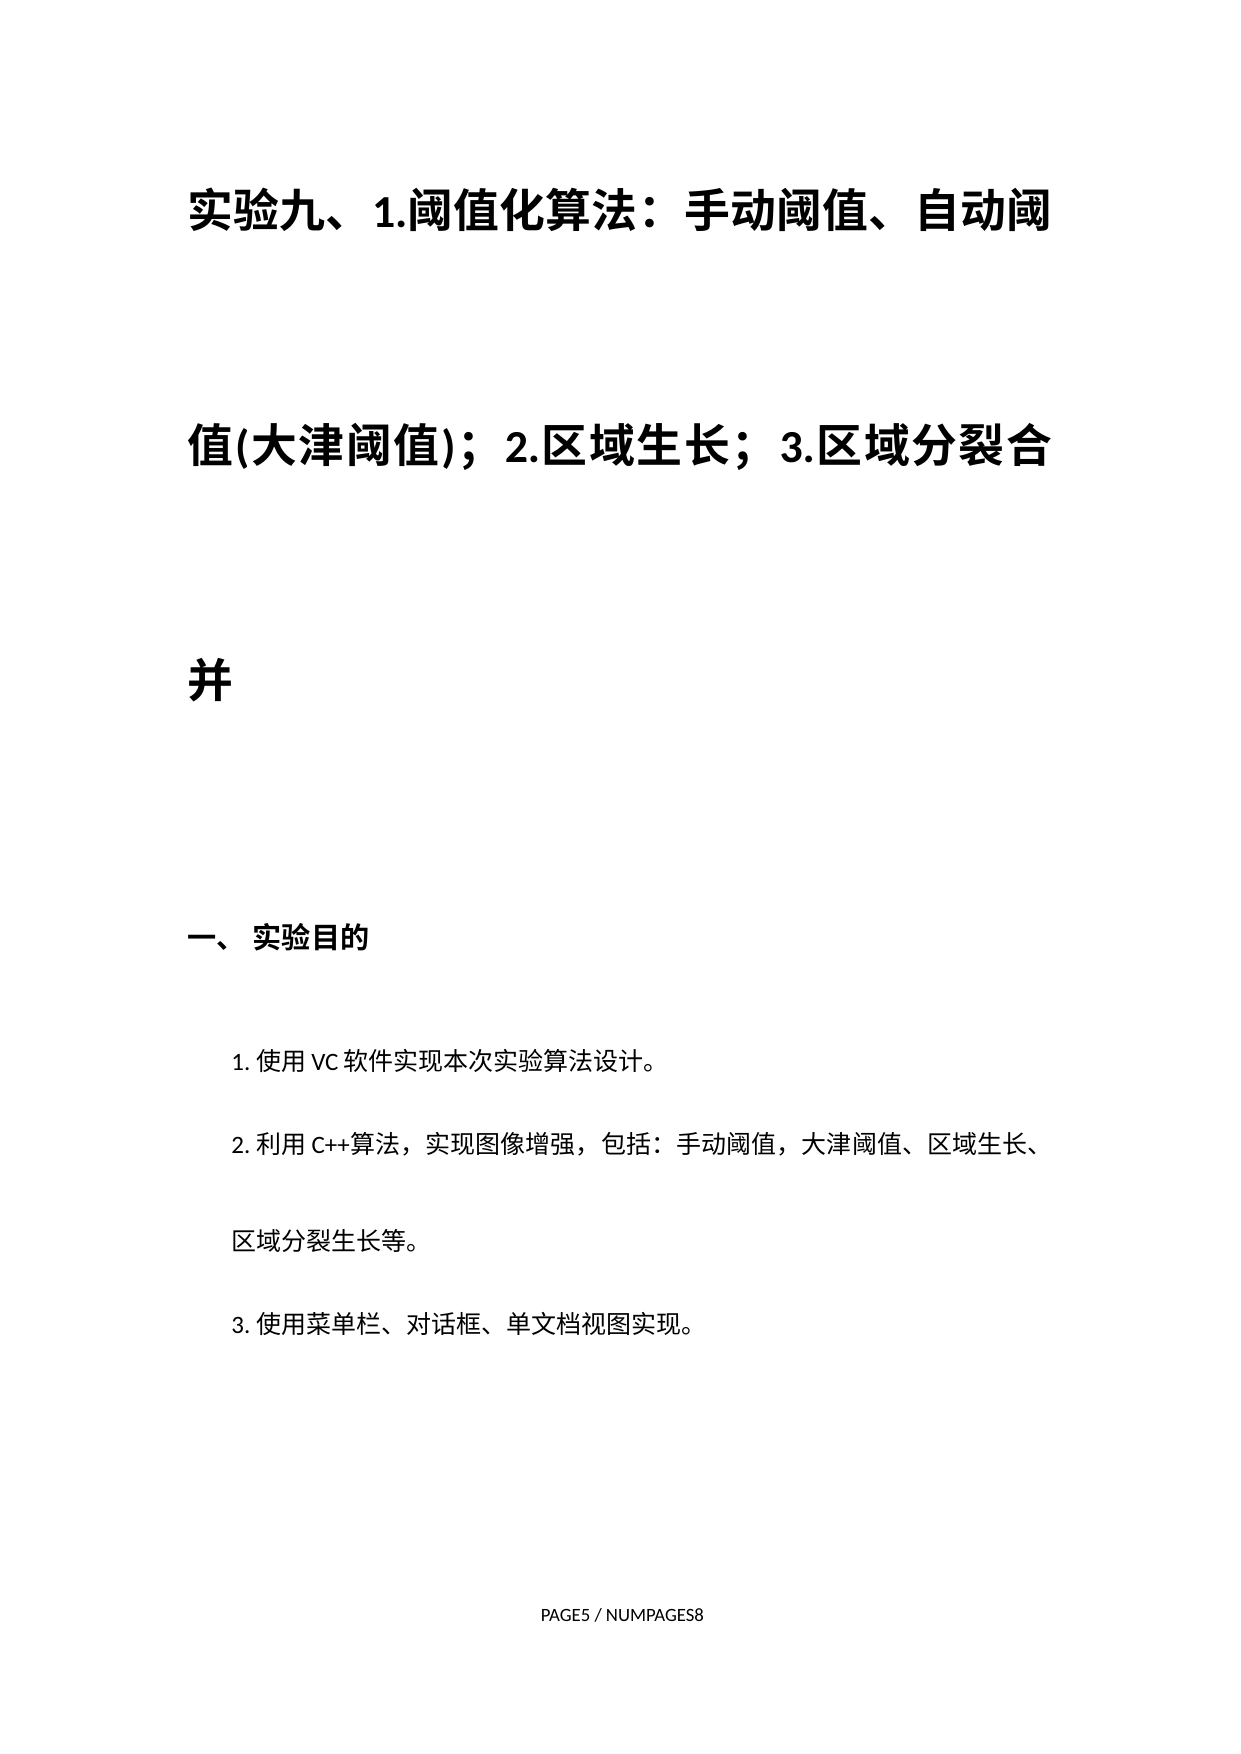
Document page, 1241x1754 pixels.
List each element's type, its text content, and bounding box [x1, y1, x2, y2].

text 3. 使用菜单栏、对话框、单文档视图实现。 [231, 1290, 1053, 1355]
subtitle 实验目的 [187, 904, 1053, 969]
text 1. 使用VC软件实现本次实验算法设计。 [187, 1027, 1053, 1092]
subtitle 实验九、1.阈值化算法：手动阈值、自动阈值(大津阈值)；2.区域生长；3.区域分裂合并 [187, 158, 1053, 726]
text 2. 利用C++算法，实现图像增强，包括：手动阈值，大津阈值、区域生长、区域分裂生长等。 [231, 1110, 1053, 1272]
